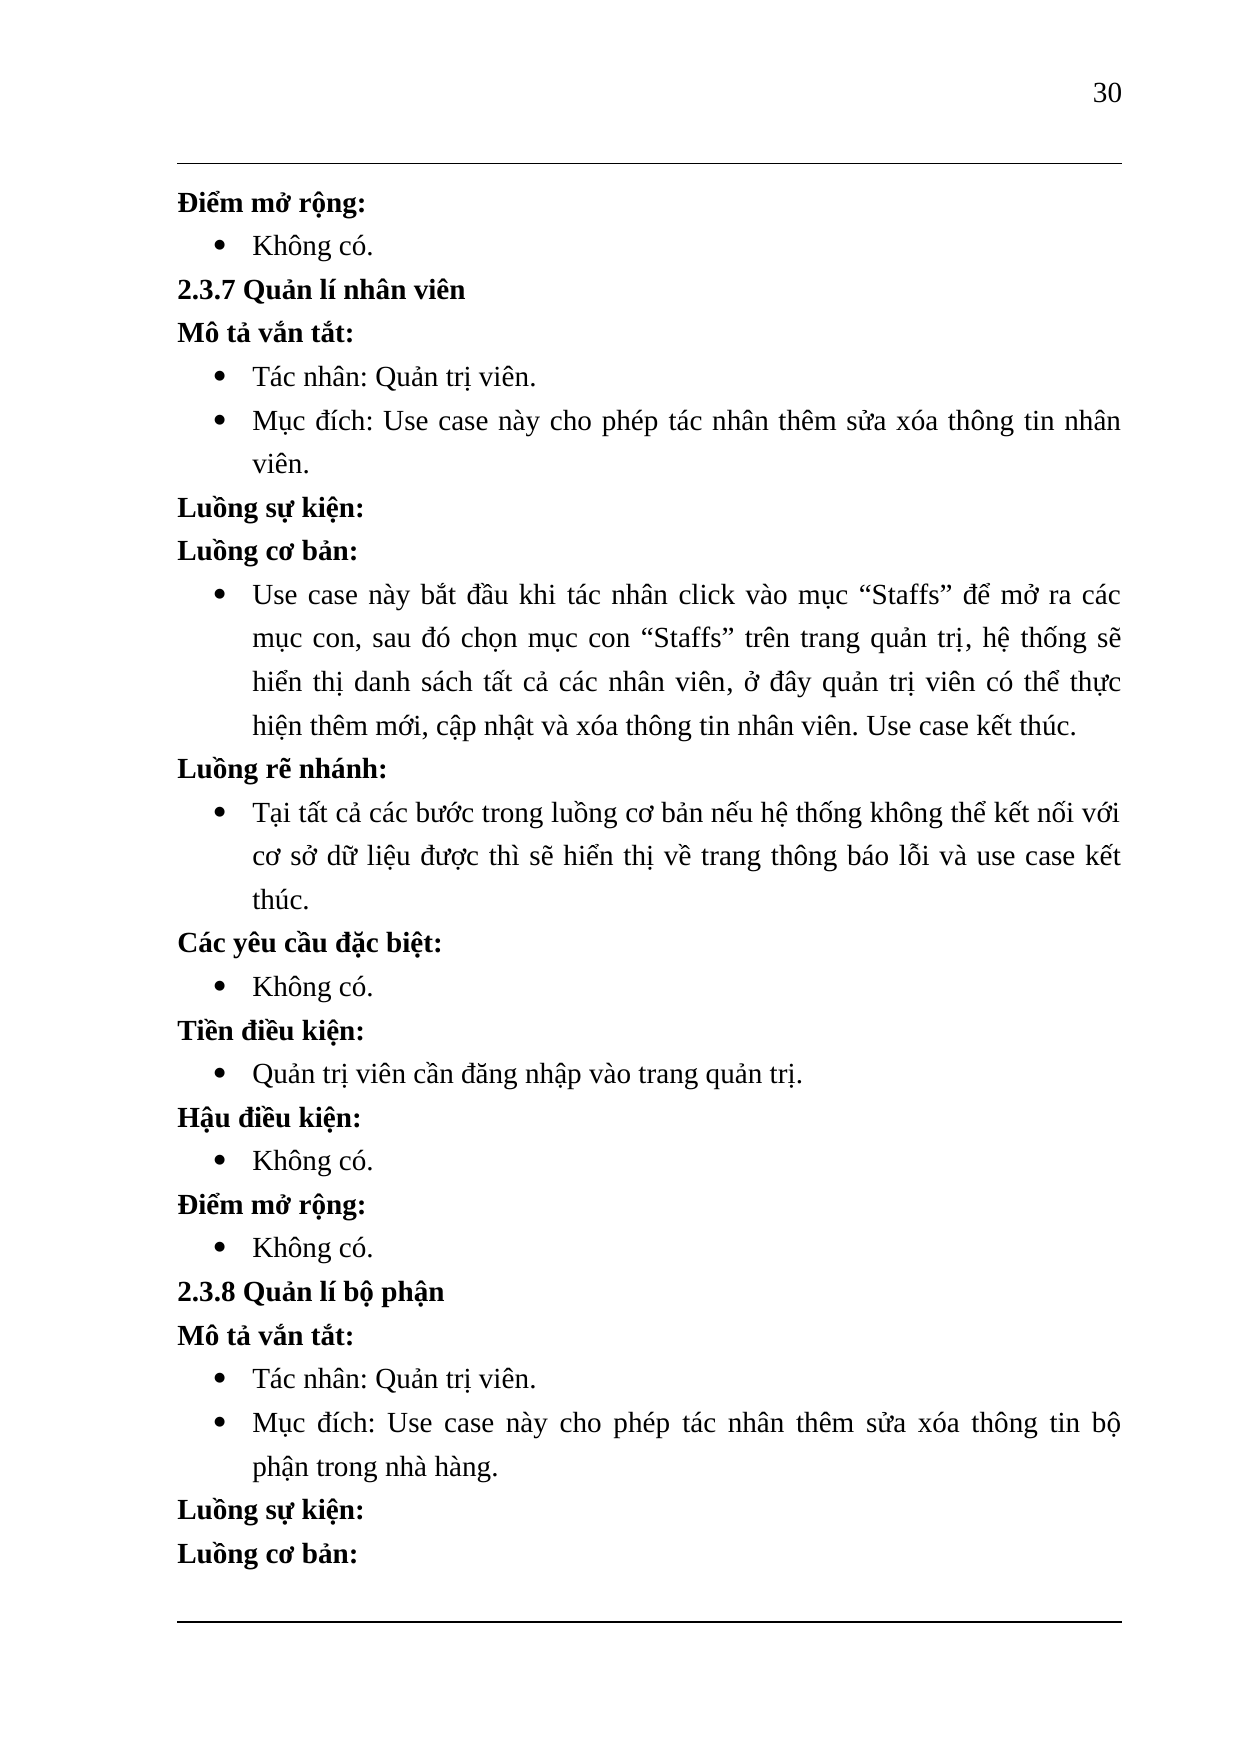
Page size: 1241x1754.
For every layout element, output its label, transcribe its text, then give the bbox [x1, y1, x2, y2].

subtitle Quản lí bộ phận [177, 1274, 1122, 1308]
text Điểm mở rộng: [177, 1187, 1122, 1221]
text Tiền điều kiện: [177, 1013, 1122, 1046]
list Không có. [214, 228, 1122, 262]
text Mô tả vắn tắt: [177, 316, 1122, 349]
text Luồng sự kiện: [177, 1492, 1122, 1526]
list Tác nhân: Quản trị viên. [214, 1361, 1122, 1395]
list Mục đích: Use case này cho phép tác nhân thêm sửa xóa thông tin nhân viên. [214, 403, 1122, 480]
subtitle Quản lí nhân viên [177, 272, 1122, 306]
list Quản trị viên cần đăng nhập vào trang quản trị. [214, 1056, 1122, 1090]
list Không có. [214, 969, 1122, 1003]
text Luồng cơ bản: [177, 533, 1122, 567]
text Hậu điều kiện: [177, 1100, 1122, 1133]
list Tác nhân: Quản trị viên. [214, 359, 1122, 393]
text Các yêu cầu đặc biệt: [177, 926, 1122, 959]
list Mục đích: Use case này cho phép tác nhân thêm sửa xóa thông tin bộ phận trong nhà hàng. [214, 1405, 1122, 1482]
text Mô tả vắn tắt: [177, 1318, 1122, 1351]
text Điểm mở rộng: [177, 185, 1122, 218]
list Tại tất cả các bước trong luồng cơ bản nếu hệ thống không thể kết nối với cơ sở dữ liệu được thì sẽ hiển thị về trang thông báo lỗi và use case kết thúc. [214, 795, 1122, 916]
text Luồng cơ bản: [177, 1536, 1122, 1569]
text Luồng sự kiện: [177, 490, 1122, 523]
list Use case này bắt đầu khi tác nhân click vào mục “Staffs” để mở ra các mục con, sau đó chọn mục con “Staffs” trên trang quản trị, hệ thống sẽ hiển thị danh sách tất cả các nhân viên, ở đây quản trị viên có thể thực hiện thêm mới, cập nhật và xóa thông tin nhân viên. Use case kết thúc. [214, 577, 1122, 741]
text Luồng rẽ nhánh: [177, 751, 1122, 785]
list Không có. [214, 1143, 1122, 1177]
list Không có. [214, 1231, 1122, 1264]
